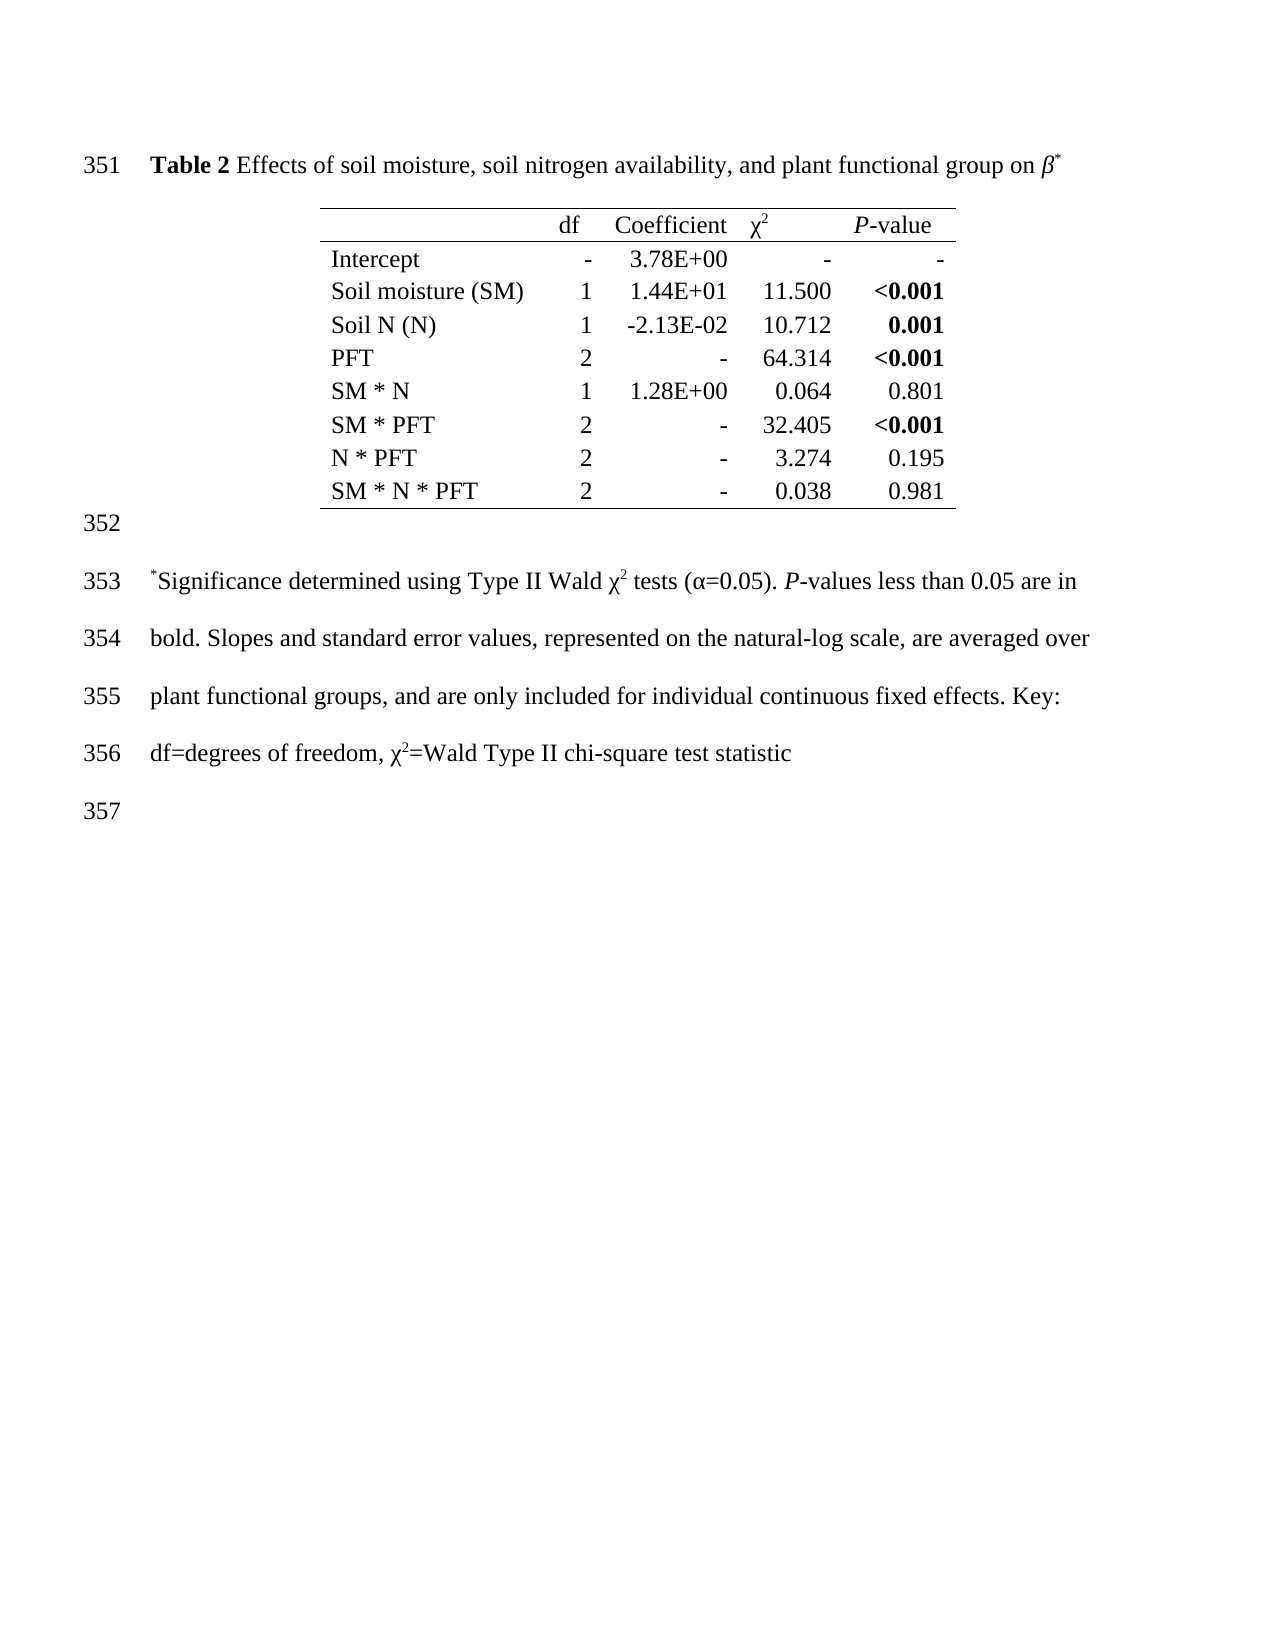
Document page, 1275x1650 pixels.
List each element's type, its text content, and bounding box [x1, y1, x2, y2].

table_cell 0.001 [843, 308, 956, 341]
table_cell - [739, 242, 842, 274]
table_cell Soil N (N) [320, 308, 547, 341]
text Table 2 Effects of soil moisture, soil nitrogen availability, and plant functional group on β* [150, 150, 1125, 179]
text *Significance determined using Type II Wald χ2 tests (α=0.05). P-values less than 0.05 are in bold. Slopes and standard error values, represented on the natural-log scale, are averaged over plant functional groups, and are only included for individual continuous fixed effects. Key: df=degrees of freedom, χ2=Wald Type II chi-square test statistic [150, 566, 1125, 767]
table_header Coefficient [603, 209, 739, 241]
table_cell 3.78E+00 [603, 242, 739, 274]
table_cell 1.28E+00 [603, 374, 739, 407]
table_header χ2 [739, 209, 842, 241]
table_cell 64.314 [739, 341, 842, 374]
table_cell - [603, 341, 739, 374]
table_cell 10.712 [739, 308, 842, 341]
table_cell <0.001 [843, 341, 956, 374]
table_cell -2.13E-02 [603, 308, 739, 341]
table_cell 32.405 [739, 408, 842, 441]
table_cell 0.195 [843, 441, 956, 474]
table_cell - [603, 474, 739, 507]
table_cell 11.500 [739, 274, 842, 307]
table_cell 3.274 [739, 441, 842, 474]
table_cell PFT [320, 341, 547, 374]
table_cell N * PFT [320, 441, 547, 474]
table_cell - [603, 441, 739, 474]
table_cell <0.001 [843, 408, 956, 441]
table_cell - [548, 242, 603, 274]
table_cell Intercept [320, 242, 547, 274]
table_cell 2 [548, 408, 603, 441]
table_cell - [843, 242, 956, 274]
table_cell Soil moisture (SM) [320, 274, 547, 307]
table_header df [548, 209, 603, 241]
table_cell 1 [548, 274, 603, 307]
table_cell 0.064 [739, 374, 842, 407]
table_cell 0.981 [843, 474, 956, 507]
table_cell 2 [548, 474, 603, 507]
table_cell 1 [548, 374, 603, 407]
table_cell SM * PFT [320, 408, 547, 441]
table_header P-value [843, 209, 956, 241]
table_cell 0.801 [843, 374, 956, 407]
table_cell 2 [548, 341, 603, 374]
table_cell SM * N [320, 374, 547, 407]
table_cell SM * N * PFT [320, 474, 547, 507]
table_cell 1 [548, 308, 603, 341]
table_cell 0.038 [739, 474, 842, 507]
table_cell - [603, 408, 739, 441]
table_header [320, 209, 547, 241]
table_cell 1.44E+01 [603, 274, 739, 307]
table_cell <0.001 [843, 274, 956, 307]
table_cell 2 [548, 441, 603, 474]
